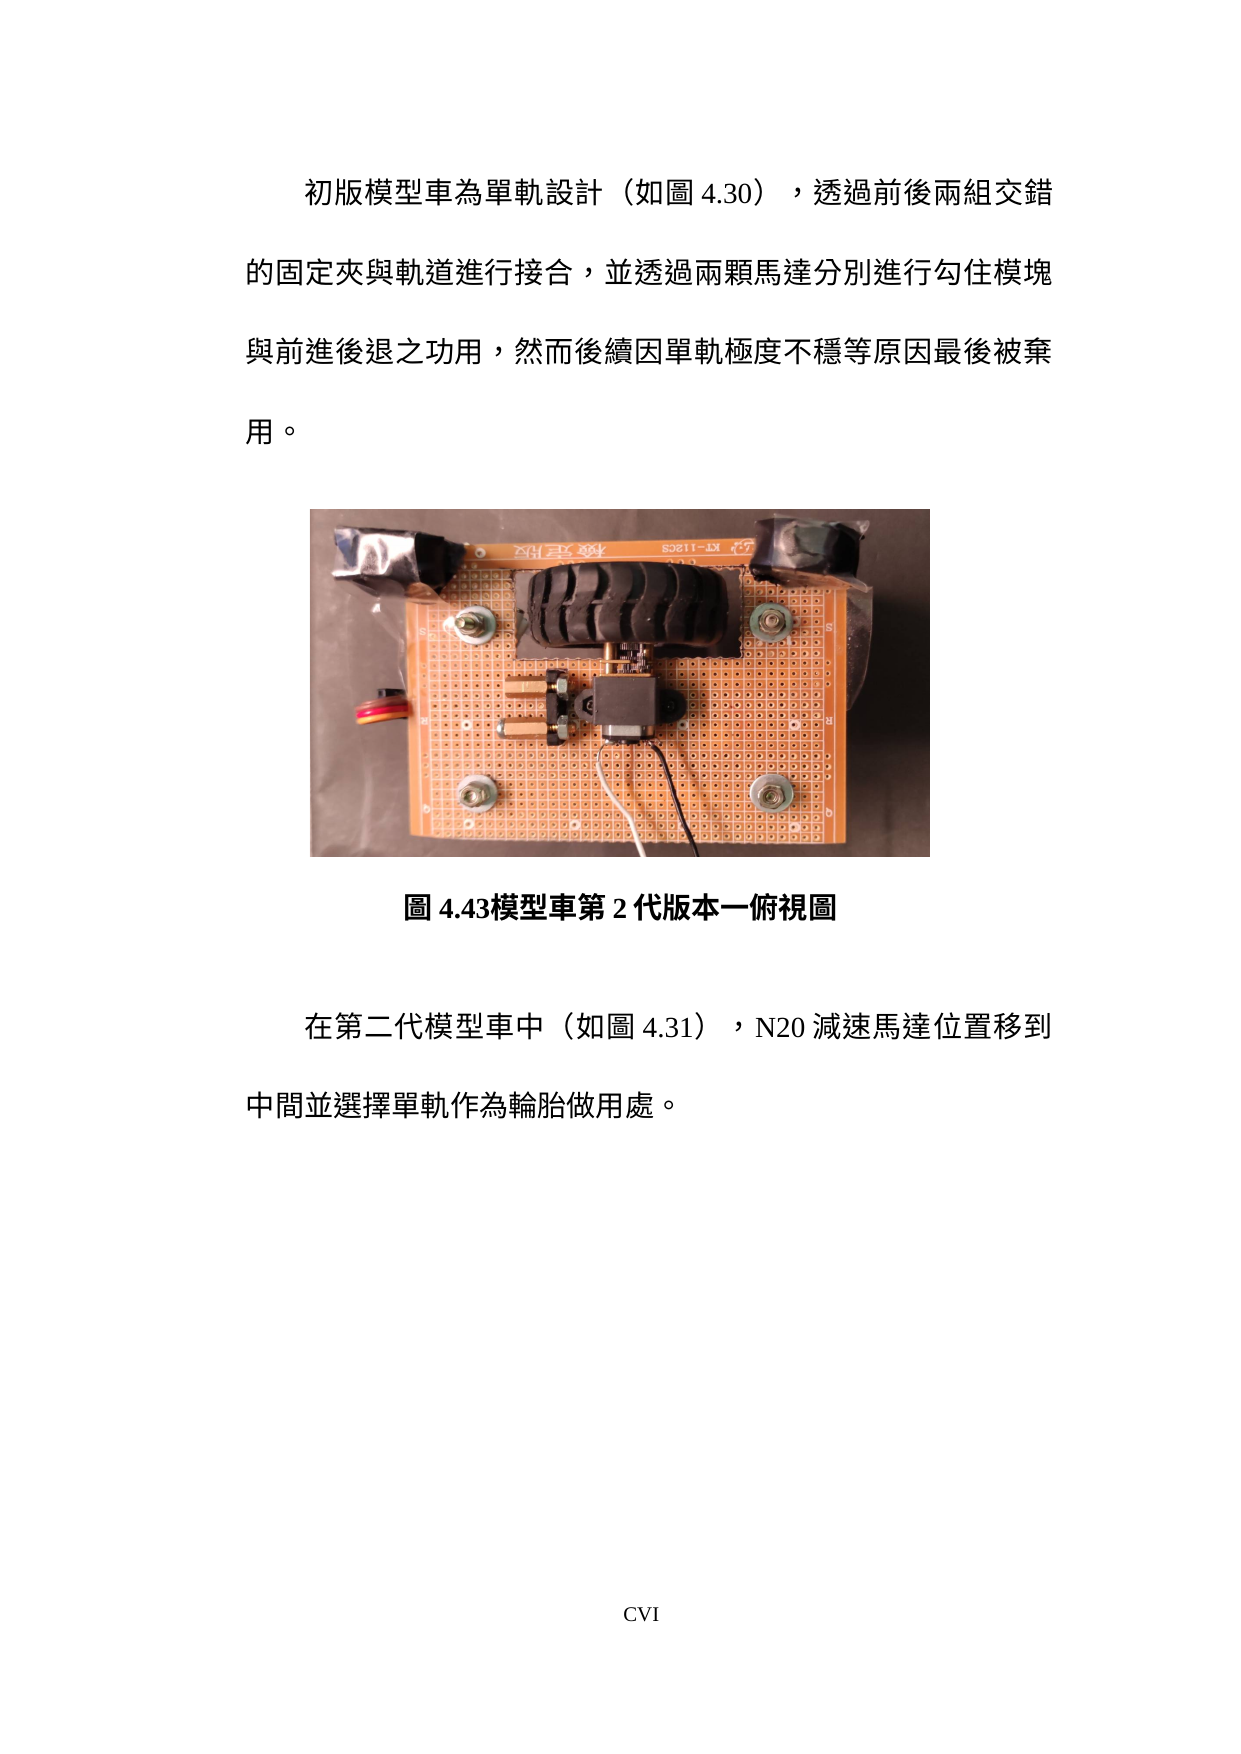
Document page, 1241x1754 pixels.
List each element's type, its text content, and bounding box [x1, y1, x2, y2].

picture [310, 509, 930, 857]
list 初版模型車為單軌設計（如圖4.30），透過前後兩組交錯的固定夾與軌道進行接合，並透過兩顆馬達分別進行勾住模塊與前進後退之功用，然而後續因單軌極度不穩等原因最後被棄用。 [246, 151, 1053, 469]
list 在第二代模型車中（如圖4.31），N20減速馬達位置移到中間並選擇單軌作為輪胎做用處。 [246, 985, 1053, 1144]
